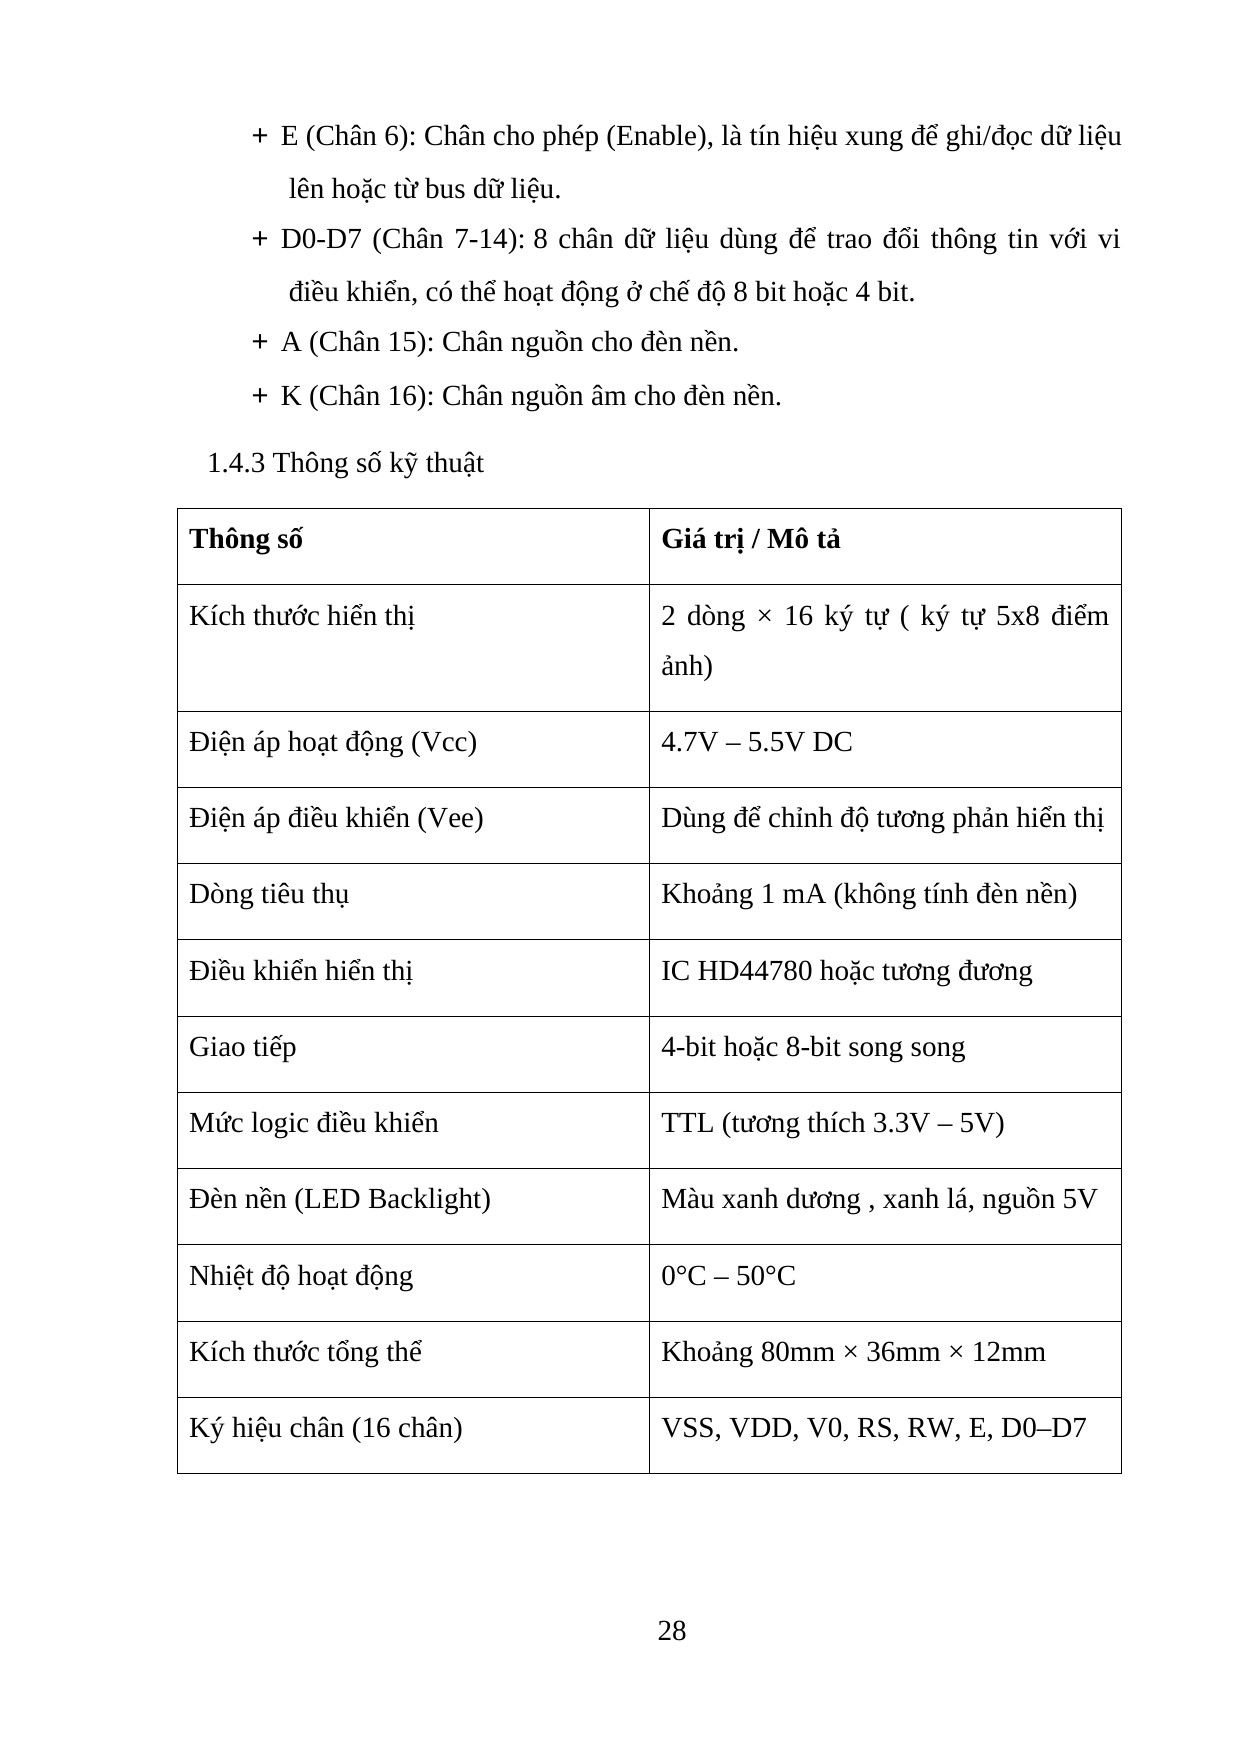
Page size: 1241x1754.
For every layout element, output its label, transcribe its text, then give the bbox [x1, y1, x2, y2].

text E (Chân 6): Chân cho phép (Enable), là tín hiệu xung để ghi/đọc dữ liệu lên hoặc từ bus dữ liệu. [251, 118, 1122, 204]
text D0-D7 (Chân 7-14): 8 chân dữ liệu dùng để trao đổi thông tin với vi điều khiển, có thể hoạt động ở chế độ 8 bit hoặc 4 bit. [251, 221, 1122, 308]
table_cell Kích thước tổng thể [178, 1322, 649, 1397]
table_cell Khoảng 80mm × 36mm × 12mm [650, 1322, 1121, 1397]
table_cell TTL (tương thích 3.3V – 5V) [650, 1093, 1121, 1168]
table_header Giá trị / Mô tả [650, 509, 1121, 584]
table_cell IC HD44780 hoặc tương đương [650, 940, 1121, 1016]
table_cell Màu xanh dương , xanh lá, nguồn 5V [650, 1169, 1121, 1244]
table_cell Giao tiếp [178, 1017, 649, 1092]
table_cell Dùng để chỉnh độ tương phản hiển thị [650, 788, 1121, 863]
table_cell 4.7V – 5.5V DC [650, 712, 1121, 787]
table_cell Điện áp điều khiển (Vee) [178, 788, 649, 863]
table_cell Đèn nền (LED Backlight) [178, 1169, 649, 1244]
table_cell 4-bit hoặc 8-bit song song [650, 1017, 1121, 1092]
table_header Thông số [178, 509, 649, 584]
table_cell Ký hiệu chân (16 chân) [178, 1398, 649, 1473]
subtitle 1.4.3 Thông số kỹ thuật [177, 445, 1122, 478]
table_cell Điều khiển hiển thị [178, 940, 649, 1016]
table_cell Dòng tiêu thụ [178, 864, 649, 939]
table_cell 2 dòng × 16 ký tự ( ký tự 5x8 điểm ảnh) [650, 585, 1121, 711]
table_cell Điện áp hoạt động (Vcc) [178, 712, 649, 787]
text K (Chân 16): Chân nguồn âm cho đèn nền. [251, 378, 1122, 414]
table_cell 0°C – 50°C [650, 1245, 1121, 1321]
text A (Chân 15): Chân nguồn cho đèn nền. [251, 324, 1122, 360]
table_cell VSS, VDD, V0, RS, RW, E, D0–D7 [650, 1398, 1121, 1473]
table_cell Khoảng 1 mA (không tính đèn nền) [650, 864, 1121, 939]
table_cell Nhiệt độ hoạt động [178, 1245, 649, 1321]
table_cell Mức logic điều khiển [178, 1093, 649, 1168]
table_cell Kích thước hiển thị [178, 585, 649, 711]
